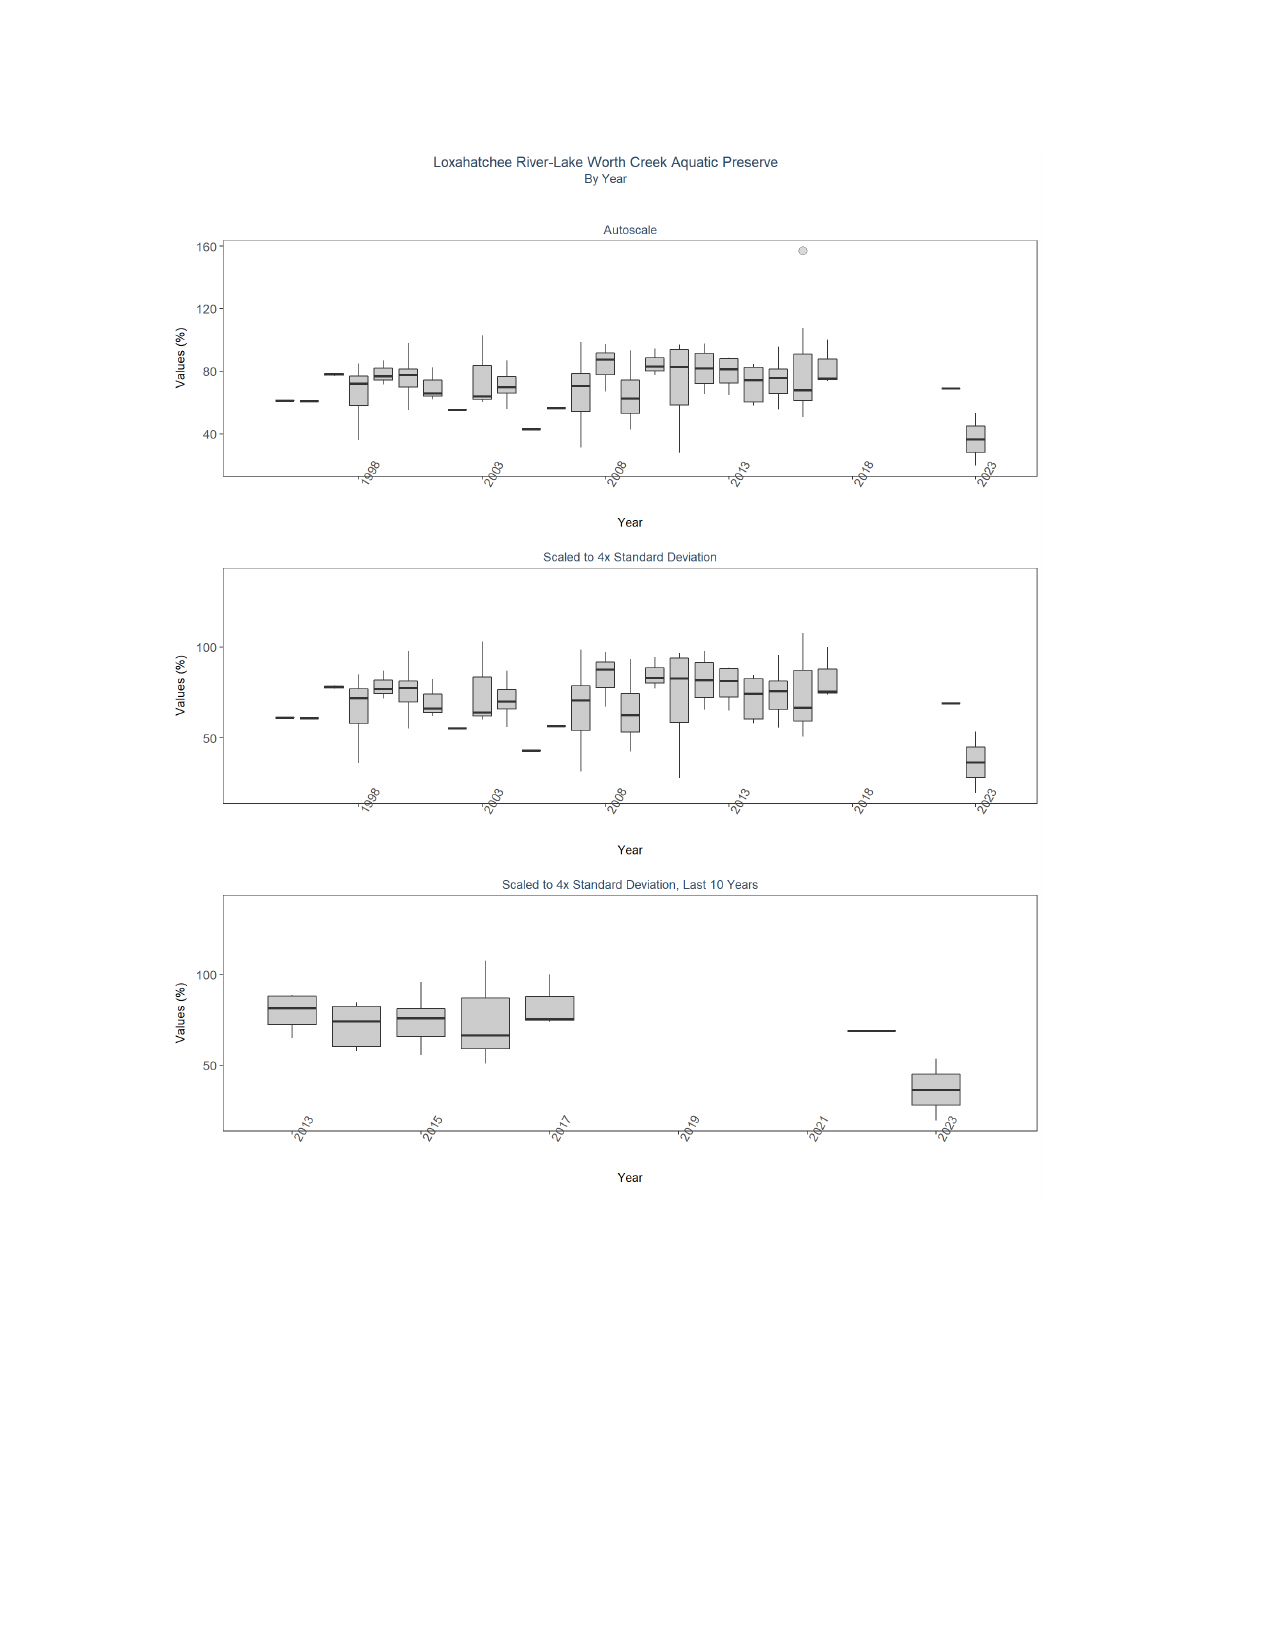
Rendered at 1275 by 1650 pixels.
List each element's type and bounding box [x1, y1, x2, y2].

picture [168, 150, 1044, 1200]
